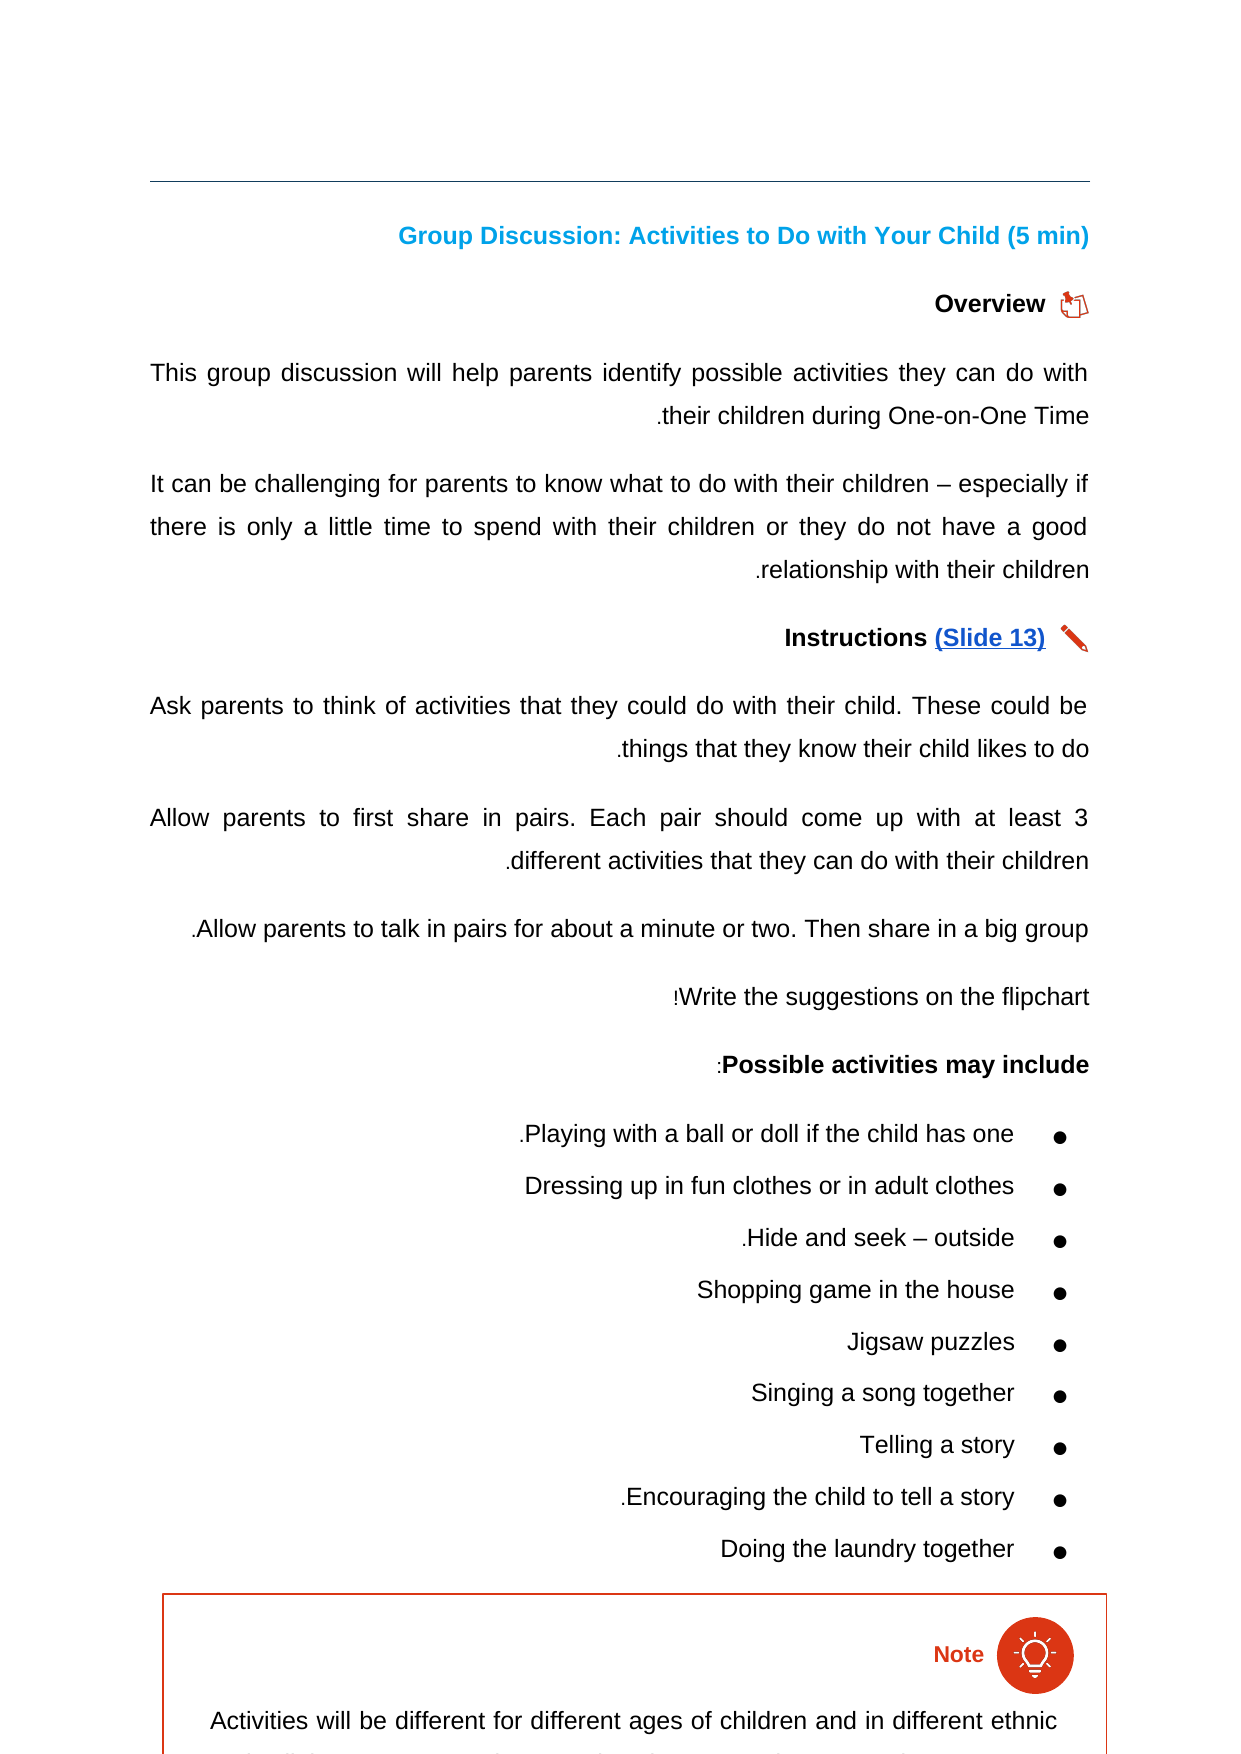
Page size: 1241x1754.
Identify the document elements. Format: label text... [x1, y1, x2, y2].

list Telling a story [150, 1429, 1053, 1463]
text It can be challenging for parents to know what to do with their children – especially if there is only a little time to spend with their children or they do not have a good relationship with their children. [150, 469, 1090, 584]
picture [1058, 623, 1091, 655]
list Jigsaw puzzles [150, 1325, 1053, 1359]
text Overview [150, 289, 1046, 318]
list Playing with a ball or doll if the child has one. [150, 1118, 1053, 1152]
list Hide and seek – outside. [150, 1222, 1053, 1256]
text Possible activities may include: [150, 1050, 1090, 1079]
text Write the suggestions on the flipchart! [150, 982, 1090, 1011]
text This group discussion will help parents identify possible activities they can do with their children during One-on-One Time. [150, 357, 1090, 429]
text Allow parents to first share in pairs. Each pair should come up with at least 3 different activities that they can do with their children. [150, 802, 1090, 874]
text Instructions (Slide 13) [150, 623, 1046, 652]
list Dressing up in fun clothes or in adult clothes [150, 1170, 1053, 1204]
text Allow parents to talk in pairs for about a minute or two. Then share in a big group. [150, 914, 1090, 942]
list Singing a song together [150, 1377, 1053, 1411]
text Ask parents to think of activities that they could do with their child. These could be things that they know their child likes to do. [150, 691, 1090, 763]
list Encouraging the child to tell a story. [150, 1481, 1053, 1515]
picture [1058, 289, 1091, 321]
text Group Discussion: Activities to Do with Your Child (5 min) [150, 221, 1090, 250]
list Shopping game in the house [150, 1273, 1053, 1308]
picture [1009, 1629, 1061, 1681]
list Doing the laundry together [150, 1532, 1053, 1566]
